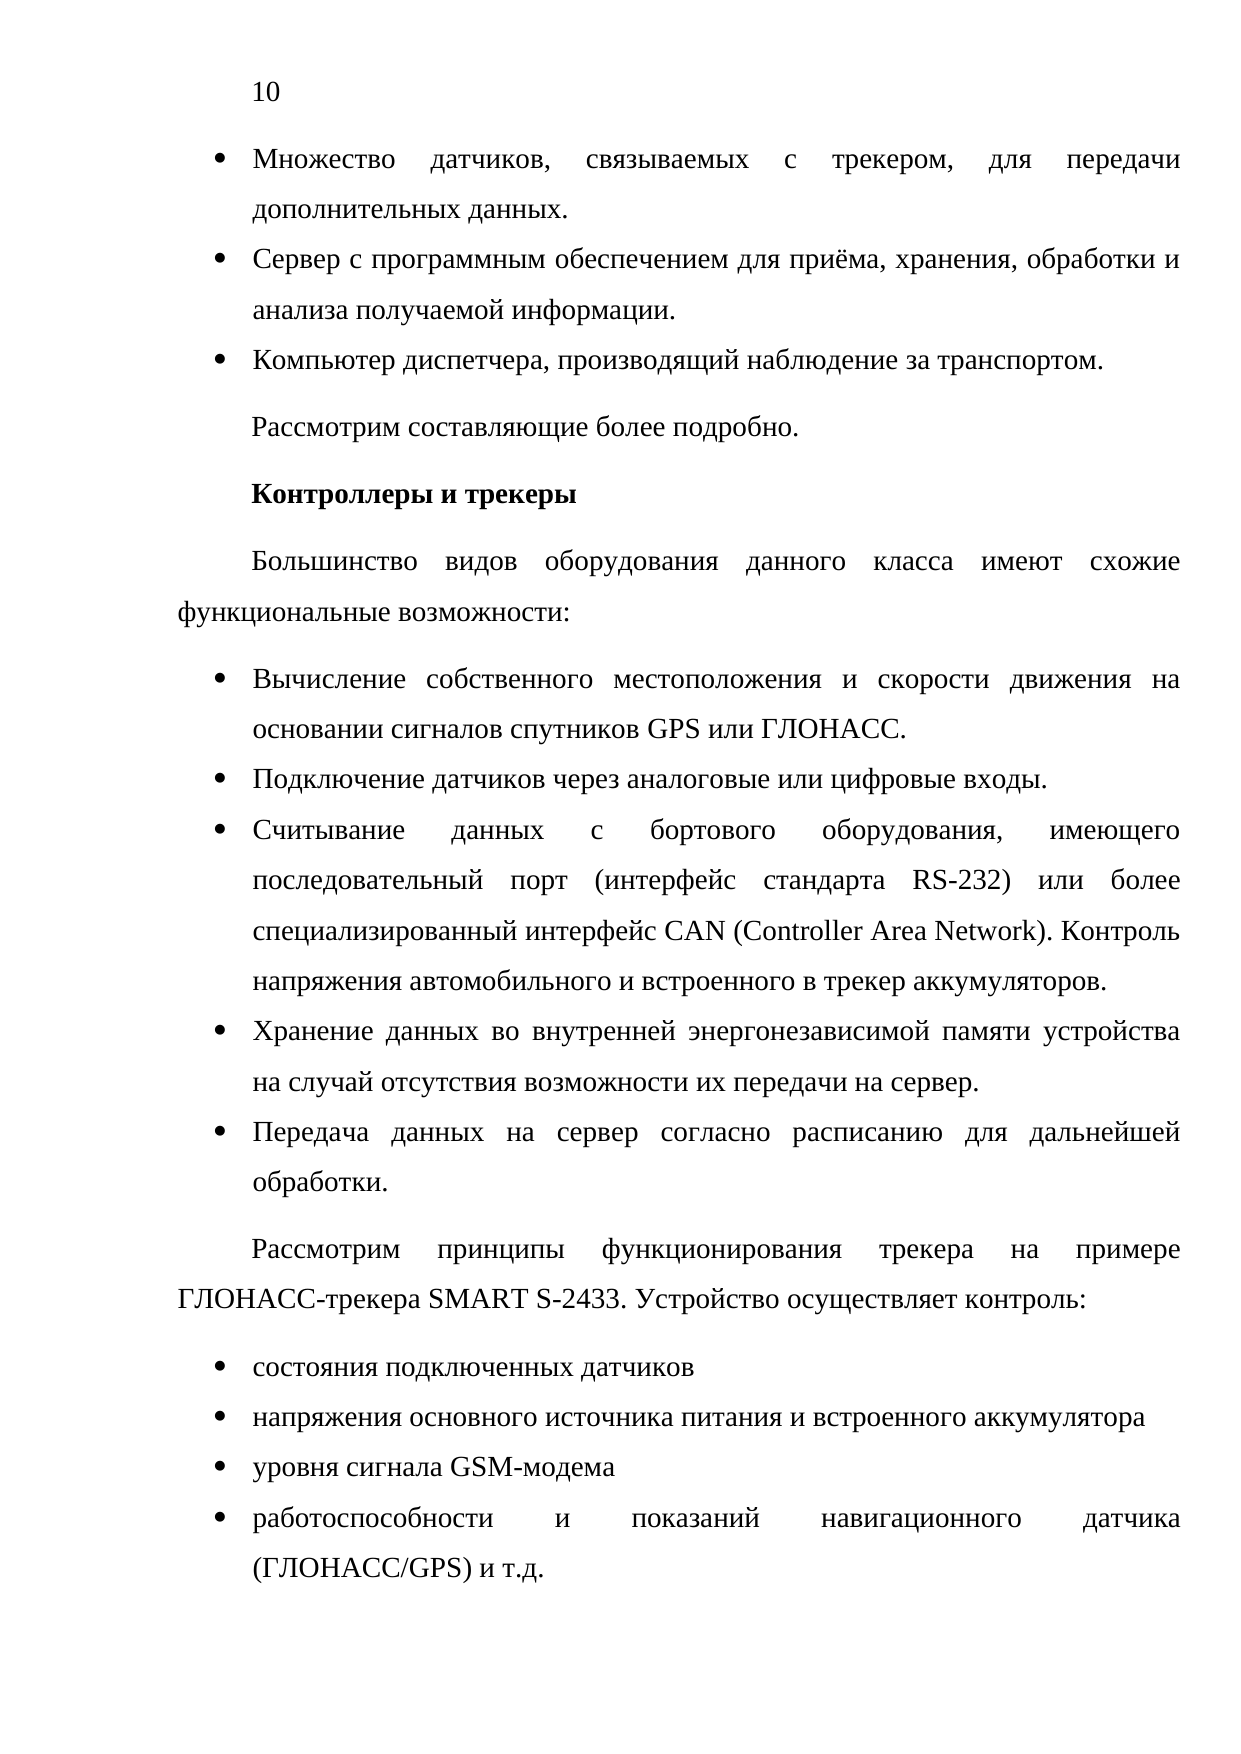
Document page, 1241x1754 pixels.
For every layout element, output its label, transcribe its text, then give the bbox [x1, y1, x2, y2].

list Вычисление собственного местоположения и скорости движения на основании сигналов спутников GPS или ГЛОНАСС. [215, 661, 1181, 745]
list работоспособности и показаний навигационного датчика (ГЛОНАСС/GPS) и т.д. [215, 1500, 1181, 1584]
list Передача данных на сервер согласно расписанию для дальнейшей обработки. [215, 1114, 1181, 1198]
list Компьютер диспетчера, производящий наблюдение за транспортом. [215, 342, 1181, 376]
text Большинство видов оборудования данного класса имеют схожие функциональные возможности: [177, 543, 1181, 627]
list Сервер с программным обеспечением для приёма, хранения, обработки и анализа получаемой информации. [215, 242, 1181, 326]
list Подключение датчиков через аналоговые или цифровые входы. [215, 761, 1181, 795]
list Хранение данных во внутренней энергонезависимой памяти устройства на случай отсутствия возможности их передачи на сервер. [215, 1013, 1181, 1097]
list Считывание данных с бортового оборудования, имеющего последовательный порт (интерфейс стандарта RS-232) или более специализированный интерфейс CAN (Controller Area Network). Контроль напряжения автомобильного и встроенного в трекер аккумуляторов. [215, 812, 1181, 996]
list напряжения основного источника питания и встроенного аккумулятора [215, 1399, 1181, 1433]
list уровня сигнала GSM-модема [215, 1449, 1181, 1483]
subtitle Контроллеры и трекеры [177, 476, 1181, 510]
text Рассмотрим принципы функционирования трекера на примере ГЛОНАСС-трекера SMART S-2433. Устройство осуществляет контроль: [177, 1231, 1181, 1315]
list состояния подключенных датчиков [215, 1349, 1181, 1382]
list Множество датчиков, связываемых с трекером, для передачи дополнительных данных. [215, 141, 1181, 225]
text Рассмотрим составляющие более подробно. [177, 409, 1181, 443]
